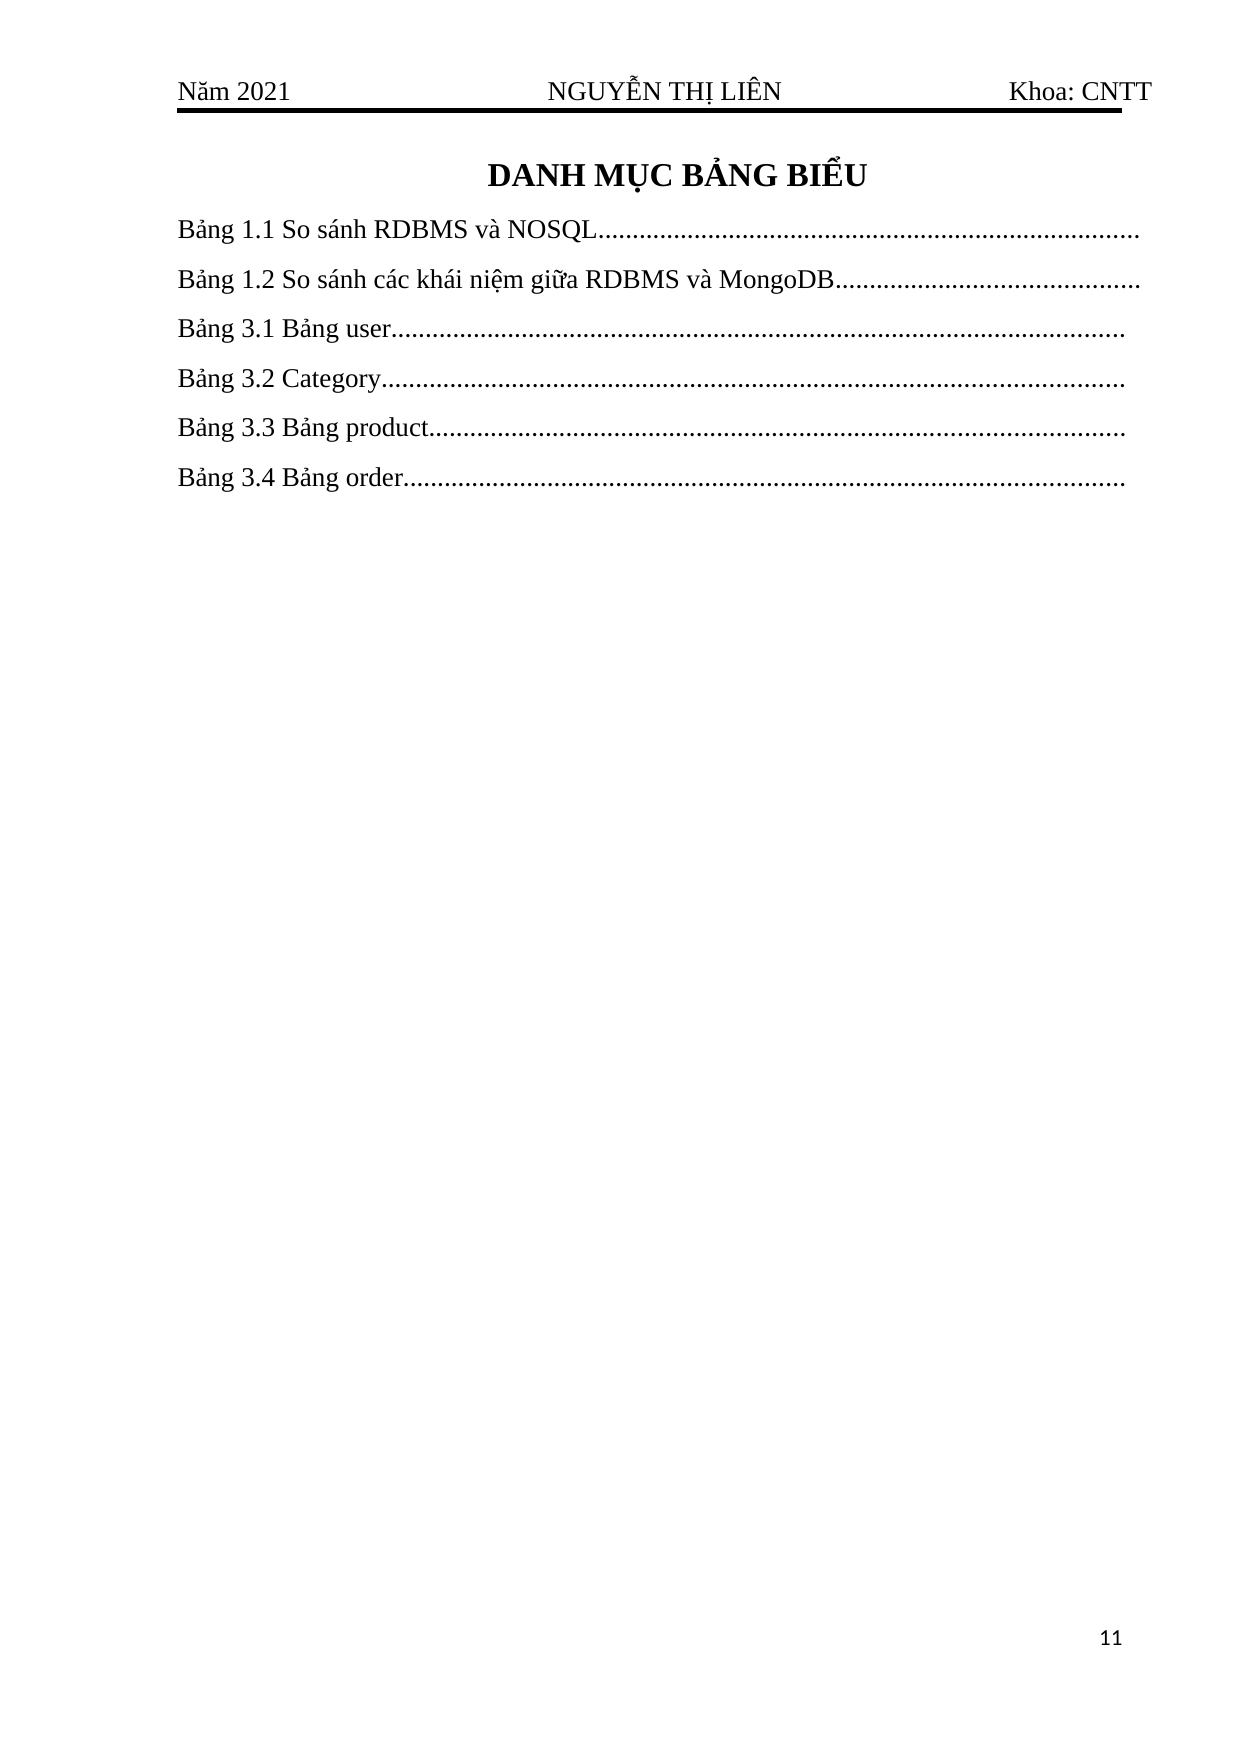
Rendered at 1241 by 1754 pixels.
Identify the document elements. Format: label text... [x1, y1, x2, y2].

text Bảng 3.1 Bảng user 42 [177, 311, 1122, 344]
subtitle DANH MỤC BẢNG BIỂU [233, 155, 1122, 193]
text Bảng 3.4 Bảng order 43 [177, 460, 1122, 493]
text Bảng 1.2 So sánh các khái niệm giữa RDBMS và MongoDB 8 [177, 262, 1122, 295]
text Bảng 3.2 Category 42 [177, 361, 1122, 394]
text Bảng 1.1 So sánh RDBMS và NOSQL 5 [177, 212, 1122, 245]
text Bảng 3.3 Bảng product 42 [177, 410, 1122, 443]
